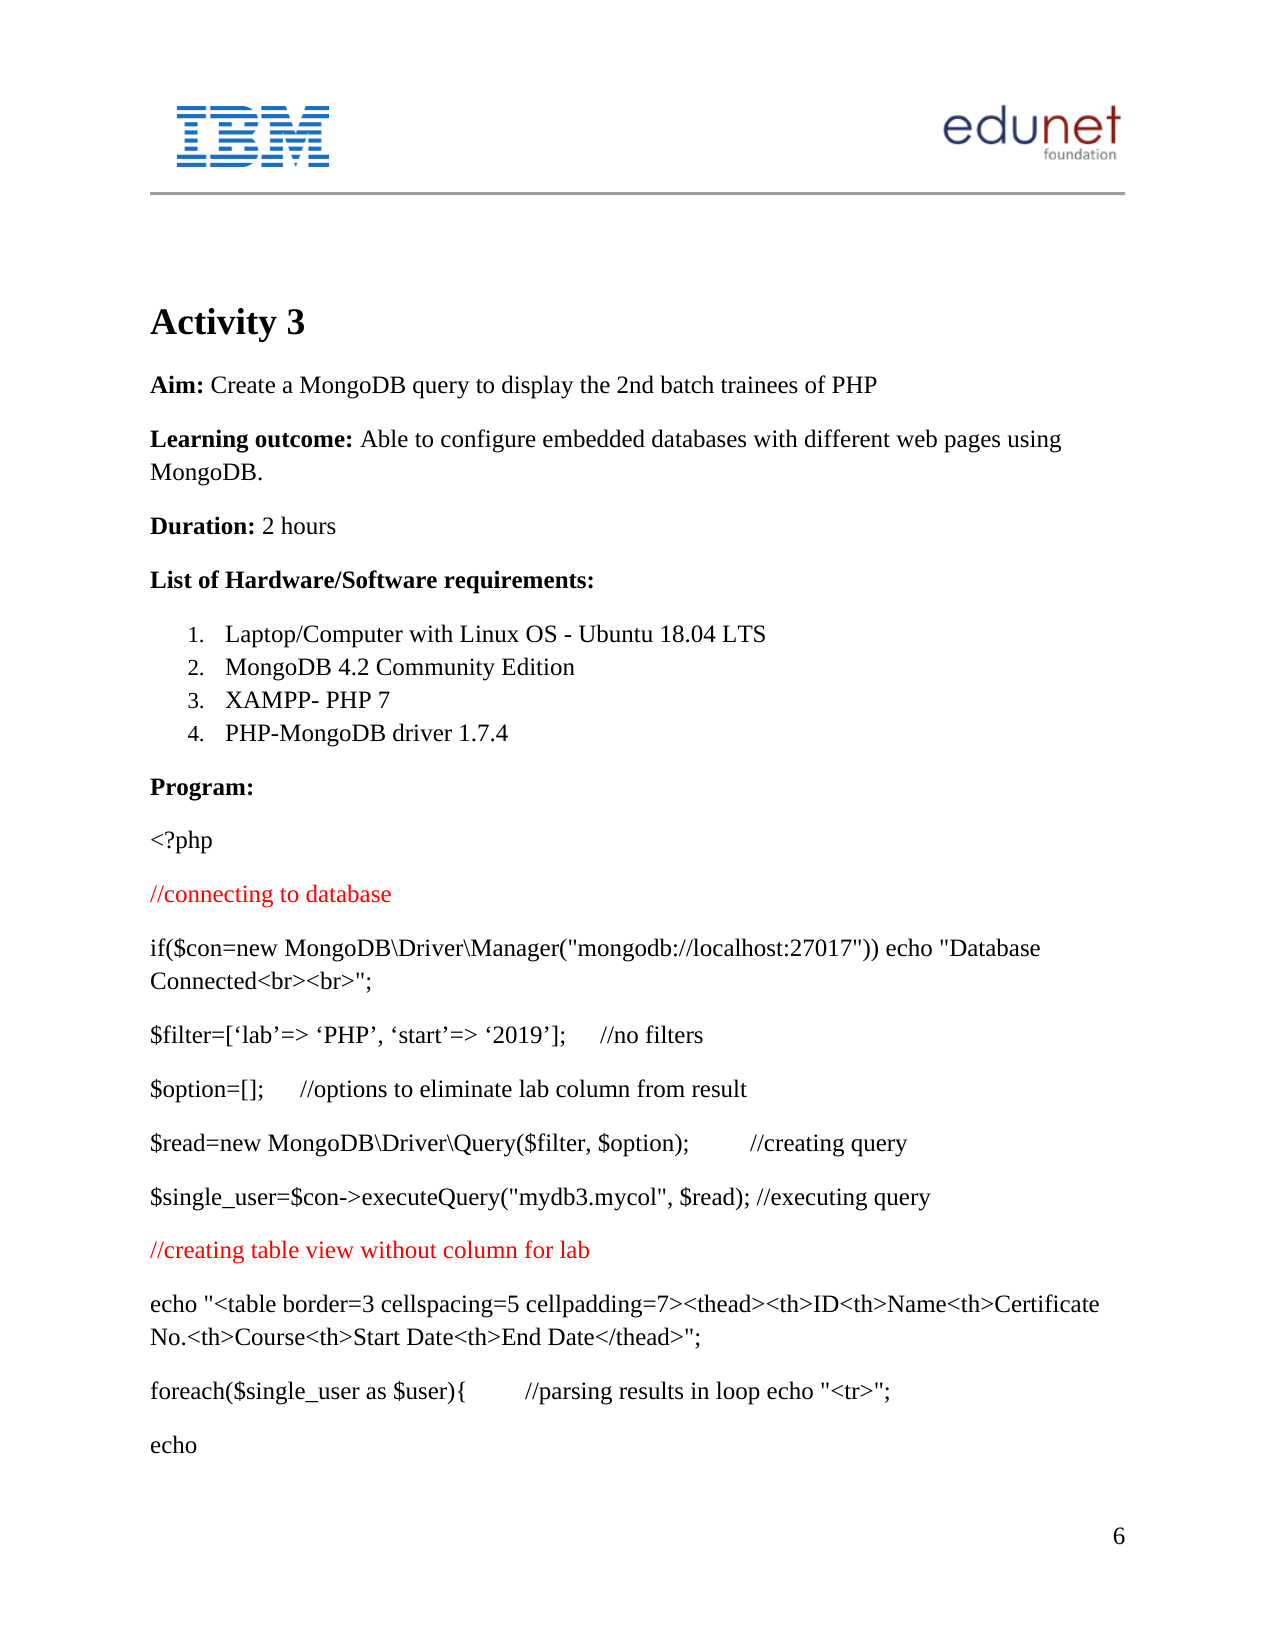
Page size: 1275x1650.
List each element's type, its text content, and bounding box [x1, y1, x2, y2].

list XAMPP- PHP 7 [187, 685, 1125, 713]
text $option=[]; //options to eliminate lab column from result [150, 1074, 1125, 1103]
text echo [150, 1430, 1125, 1459]
list MongoDB 4.2 Community Edition [187, 652, 1125, 680]
picture [176, 106, 329, 167]
text Duration: 2 hours [150, 511, 1125, 540]
text //creating table view without column for lab [150, 1235, 1125, 1264]
text //connecting to database [150, 879, 1125, 908]
text if($con=new MongoDB\Driver\Manager("mongodb://localhost:27017")) echo "Database Connected<br><br>"; [150, 933, 1125, 995]
text <?php [150, 825, 1125, 854]
text $single_user=$con->executeQuery("mydb3.mycol", $read); //executing query [150, 1182, 1125, 1210]
text Learning outcome: Able to configure embedded databases with different web pages using MongoDB. [150, 424, 1125, 486]
text echo "<table border=3 cellspacing=5 cellpadding=7><thead><th>ID<th>Name<th>Certificate No.<th>Course<th>Start Date<th>End Date</thead>"; [150, 1289, 1125, 1351]
text $read=new MongoDB\Driver\Query($filter, $option); //creating query [150, 1128, 1125, 1156]
text foreach($single_user as $user){ //parsing results in loop echo "<tr>"; [150, 1376, 1125, 1405]
subtitle Aim: Create a MongoDB query to display the 2nd batch trainees of PHP [150, 370, 1125, 399]
picture [941, 95, 1125, 167]
list Laptop/Computer with Linux OS - Ubuntu 18.04 LTS [187, 619, 1125, 647]
text List of Hardware/Software requirements: [150, 565, 1125, 593]
list PHP-MongoDB driver 1.7.4 [187, 718, 1125, 746]
text Program: [150, 772, 1125, 800]
subtitle Activity 3 [150, 300, 1125, 343]
text $filter=[‘lab’=> ‘PHP’, ‘start’=> ‘2019’]; //no filters [150, 1020, 1125, 1049]
